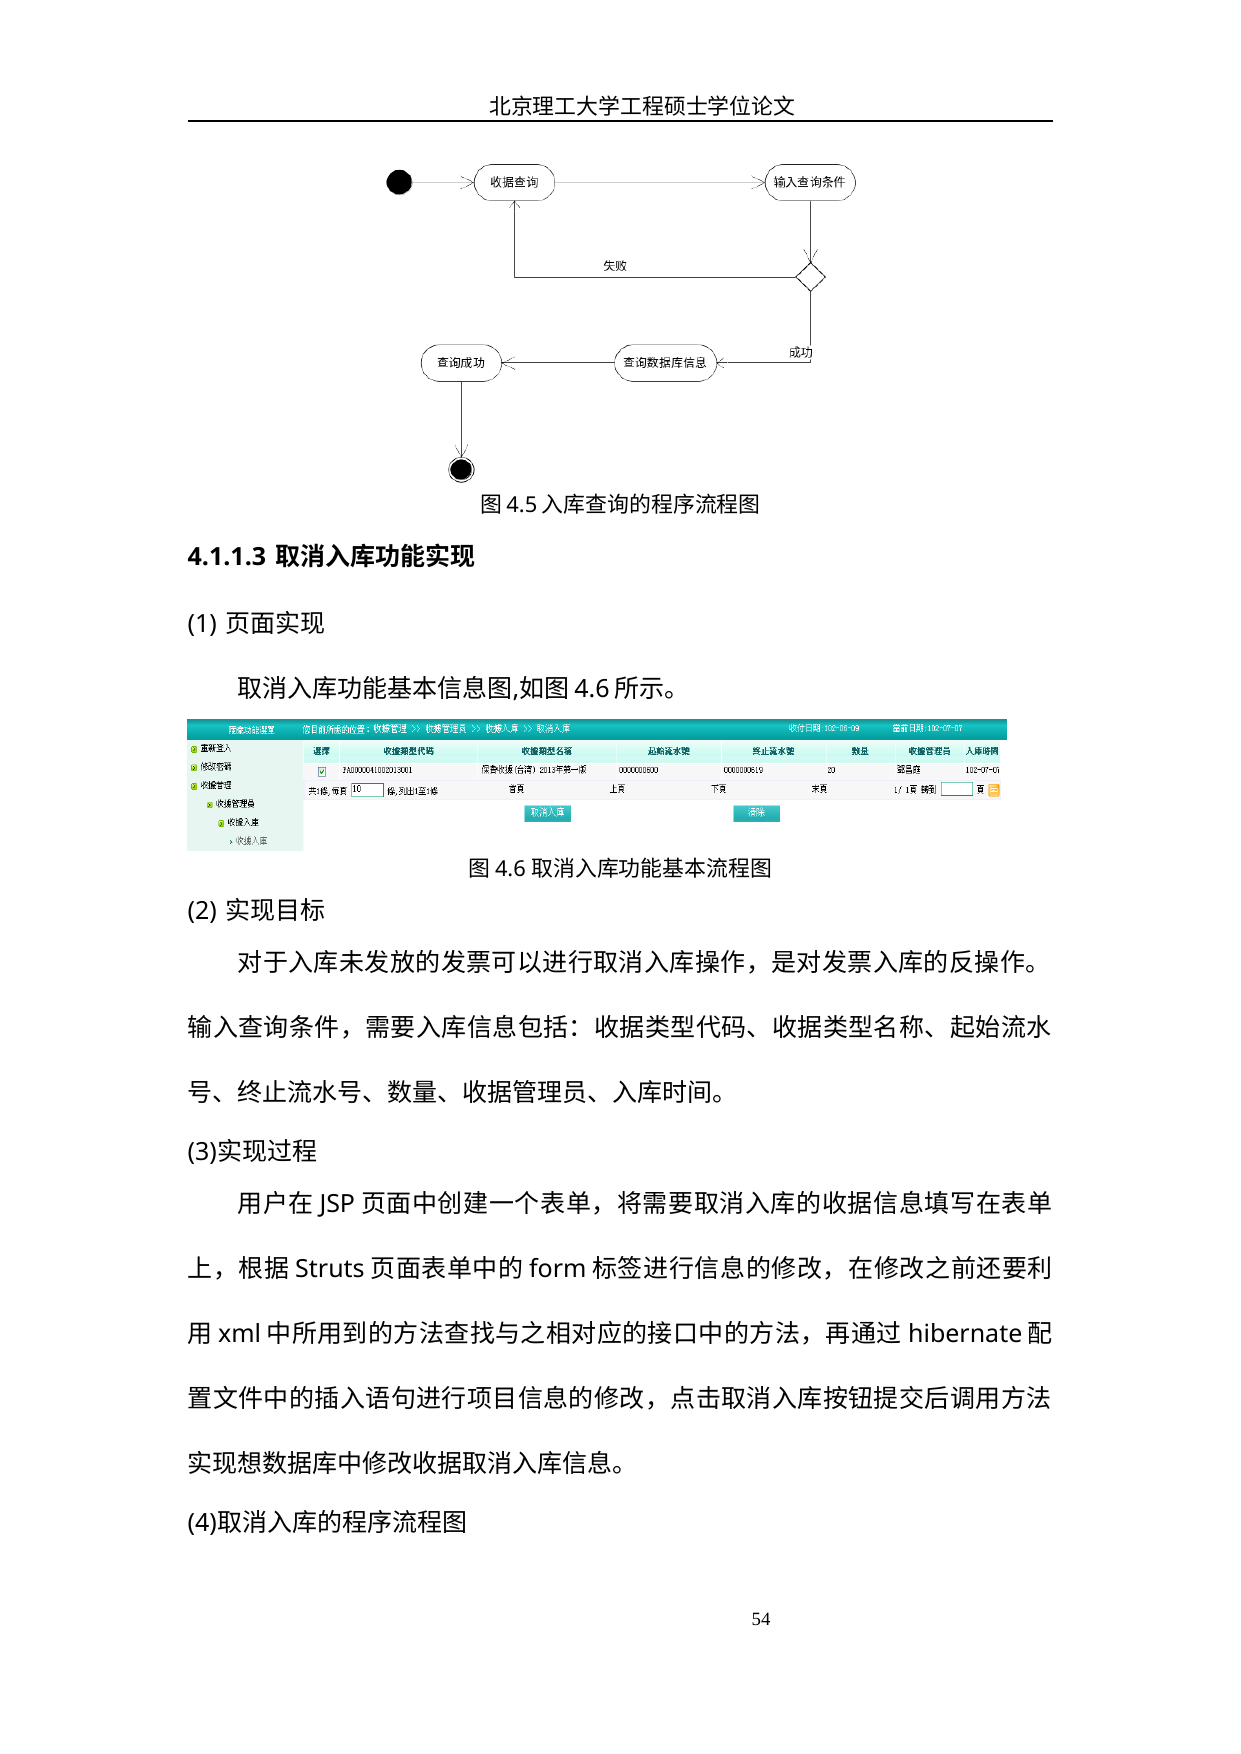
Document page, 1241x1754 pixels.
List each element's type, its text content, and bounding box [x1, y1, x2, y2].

text (4)取消入库的程序流程图 [187, 1494, 1053, 1540]
text 取消入库功能基本信息图,如图4.6所示。 [187, 654, 1053, 719]
subtitle 取消入库功能实现 [187, 522, 1053, 587]
picture [187, 719, 1007, 851]
list 页面实现 [187, 589, 1053, 654]
text 图4.6 取消入库功能基本流程图 [187, 851, 1053, 883]
text 对于入库未发放的发票可以进行取消入库操作，是对发票入库的反操作。输入查询条件，需要入库信息包括：收据类型代码、收据类型名称、起始流水号、终止流水号、数量、收据管理员、入库时间。 [187, 928, 1053, 1123]
text 用户在JSP页面中创建一个表单，将需要取消入库的收据信息填写在表单上，根据Struts页面表单中的form标签进行信息的修改，在修改之前还要利用xml中所用到的方法查找与之相对应的接口中的方法，再通过hibernate配置文件中的插入语句进行项目信息的修改，点击取消入库按钮提交后调用方法实现想数据库中修改收据取消入库信息。 [187, 1169, 1053, 1494]
text (3)实现过程 [187, 1123, 1053, 1169]
list 实现目标 [187, 883, 1053, 928]
text 图4.5入库查询的程序流程图 [187, 487, 1053, 519]
